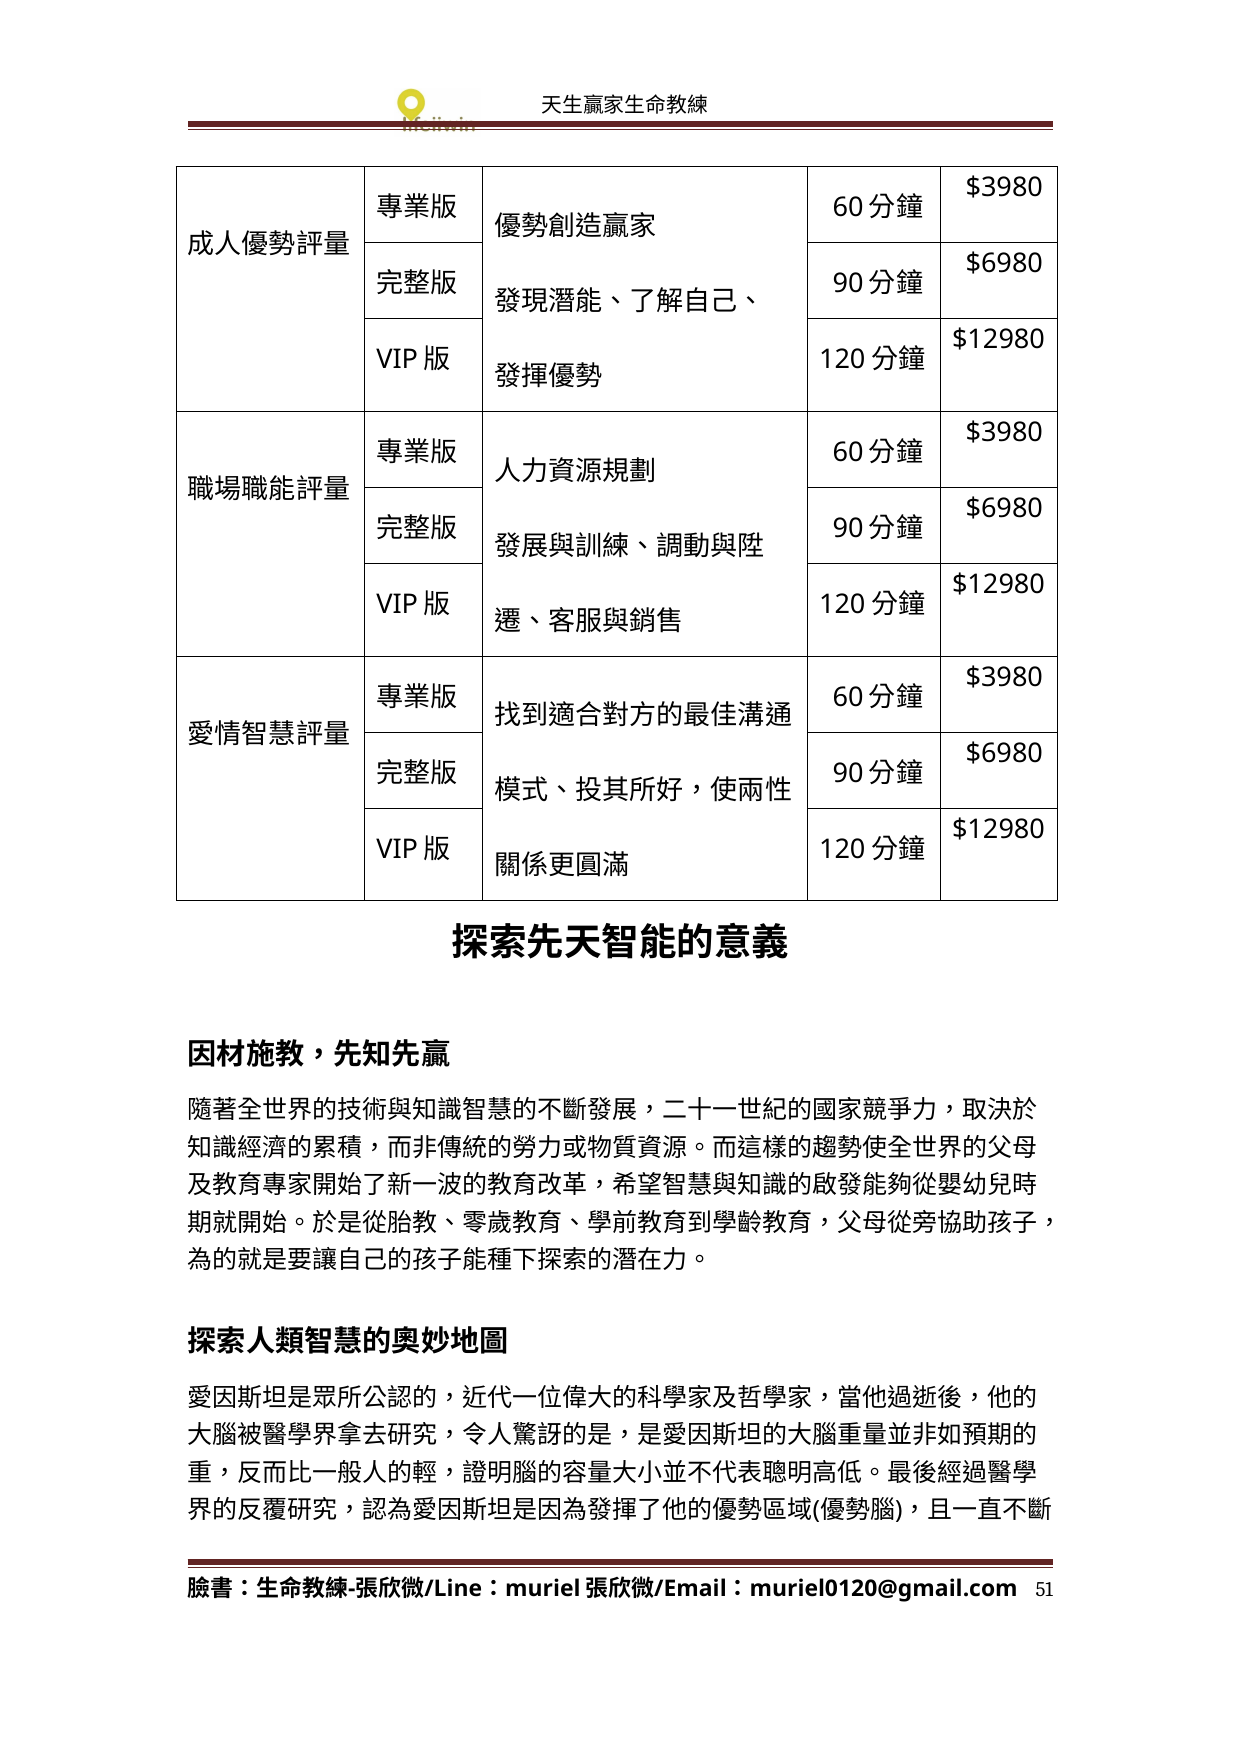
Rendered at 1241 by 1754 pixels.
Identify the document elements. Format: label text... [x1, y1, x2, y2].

table_cell $12980 [941, 564, 1057, 656]
table_cell 職場職能評量 [177, 412, 364, 656]
table_cell $3980 [941, 412, 1057, 487]
table_cell $12980 [941, 809, 1057, 900]
table_cell 專業版 [365, 167, 482, 242]
table_cell 120分鐘 [808, 319, 940, 411]
table_cell 120分鐘 [808, 564, 940, 656]
table_cell VIP版 [365, 319, 482, 411]
table_cell 60分鐘 [808, 167, 940, 242]
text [187, 1376, 1053, 1526]
table_cell 60分鐘 [808, 412, 940, 487]
text 隨著全世界的技術與知識智慧的不斷發展，二十一世紀的國家競爭力，取決於知識經濟的累積，而非傳統的勞力或物質資源。而這樣的趨勢使全世界的父母及教育專家開始了新一波的教育改革，希望智慧與知識的啟發能夠從嬰幼兒時期就開始。於是從胎教、零歲教育、學前教育到學齡教育，父母從旁協助孩子，為的就是要讓自己的孩子能種下探索的潛在力。 [187, 1089, 1053, 1276]
table_cell 人力資源規劃 發展與訓練、調動與陞遷、客服與銷售 [483, 412, 807, 656]
picture [393, 88, 482, 121]
table_cell 90分鐘 [808, 243, 940, 318]
text 探索人類智慧的奧妙地圖 [187, 1301, 1053, 1376]
table_cell $3980 [941, 167, 1057, 242]
table_cell 90分鐘 [808, 733, 940, 808]
table_cell VIP版 [365, 809, 482, 900]
table_cell 120分鐘 [808, 809, 940, 900]
table_cell 完整版 [365, 488, 482, 563]
table_cell 60分鐘 [808, 657, 940, 732]
table_cell $12980 [941, 319, 1057, 411]
text 因材施教，先知先贏 [187, 1014, 1053, 1089]
table_cell 完整版 [365, 733, 482, 808]
table_cell 90分鐘 [808, 488, 940, 563]
table_cell 完整版 [365, 243, 482, 318]
text 探索先天智能的意義 [187, 901, 1053, 976]
table_cell $3980 [941, 657, 1057, 732]
picture [393, 130, 482, 137]
table_cell 專業版 [365, 412, 482, 487]
table_cell 成人優勢評量 [177, 167, 364, 411]
table_cell $6980 [941, 488, 1057, 563]
table_cell 找到適合對方的最佳溝通模式、投其所好，使兩性關係更圓滿 [483, 657, 807, 900]
table_cell VIP版 [365, 564, 482, 656]
table_cell 優勢創造贏家 發現潛能、了解自己、 發揮優勢 [483, 167, 807, 411]
table_cell 專業版 [365, 657, 482, 732]
table_cell $6980 [941, 733, 1057, 808]
table_cell 愛情智慧評量 [177, 657, 364, 900]
table_cell $6980 [941, 243, 1057, 318]
